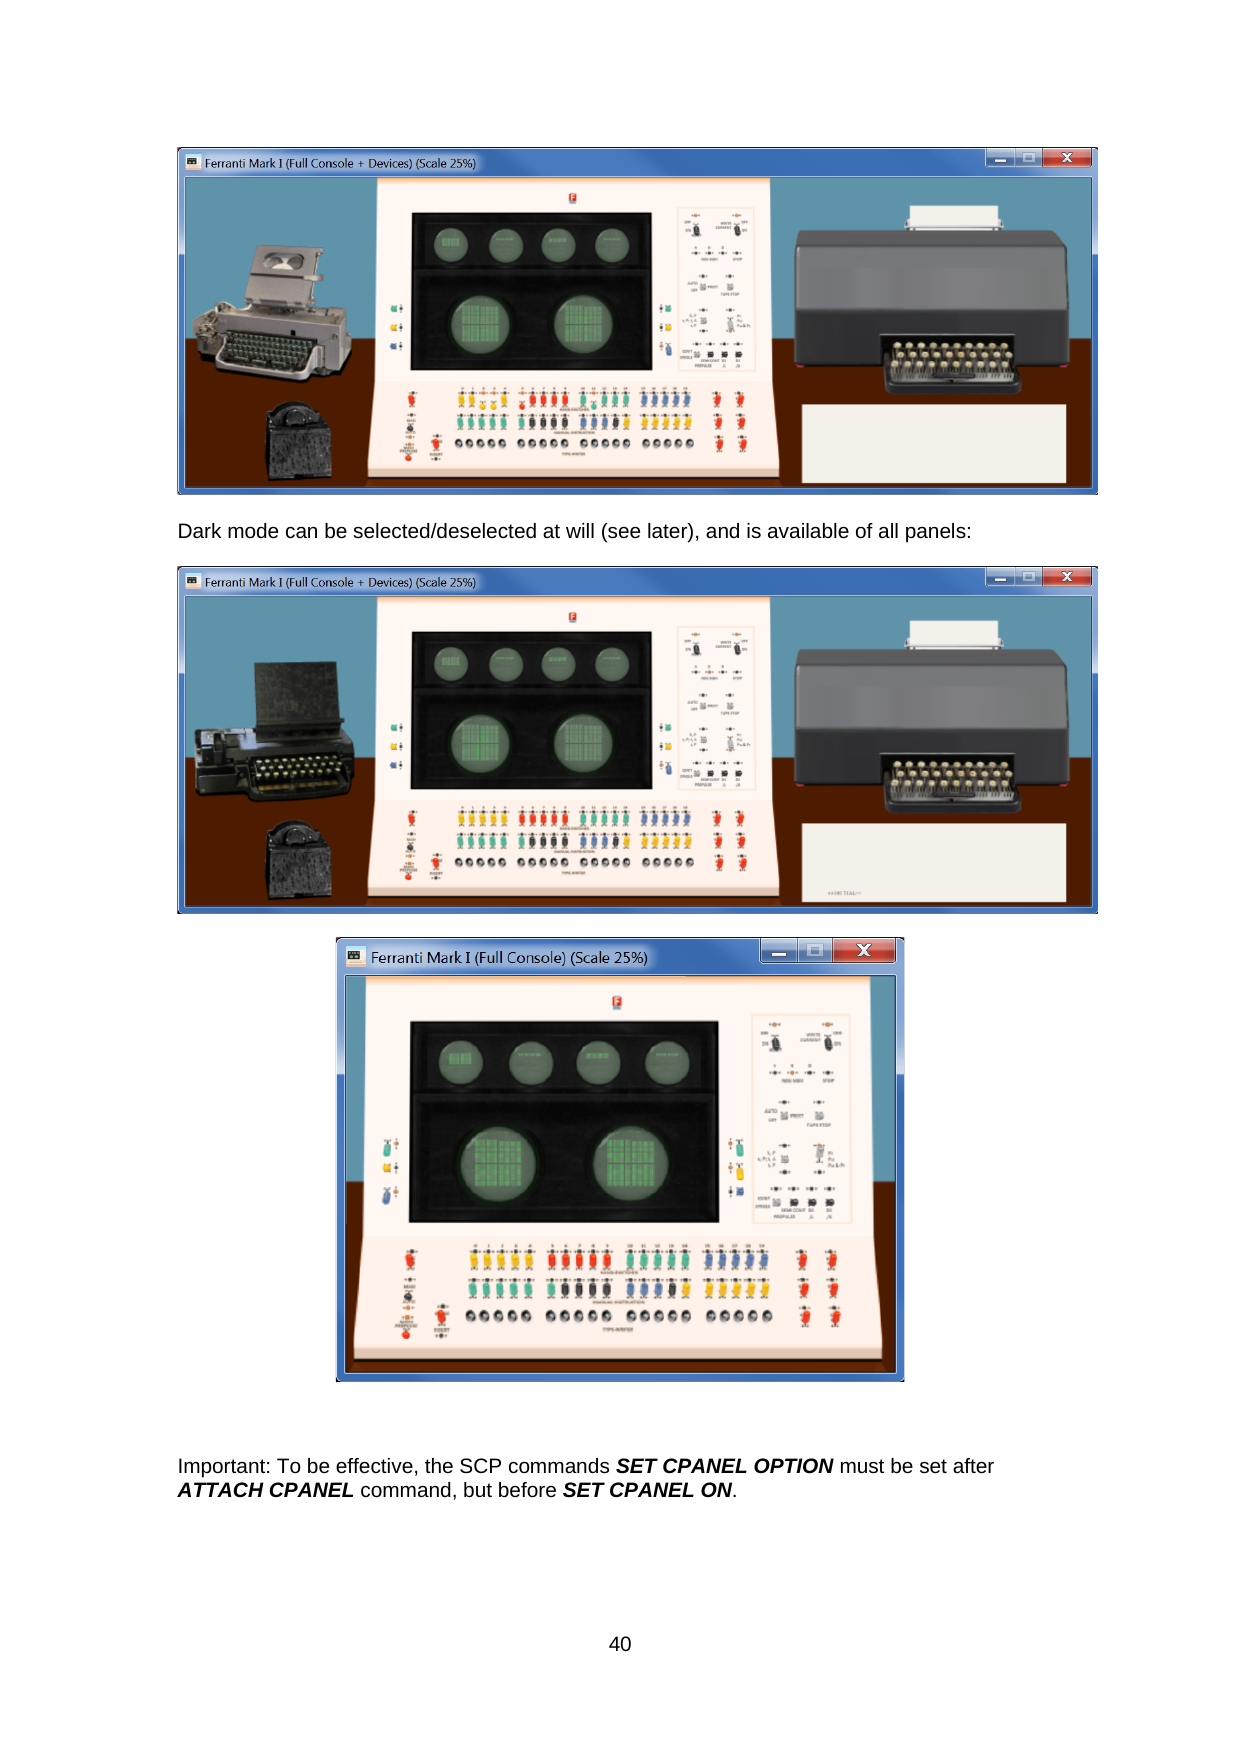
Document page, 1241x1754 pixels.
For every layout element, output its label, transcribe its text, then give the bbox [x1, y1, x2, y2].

picture [335, 937, 905, 1382]
text Dark mode can be selected/deselected at will (see later), and is available of all panels: [177, 518, 1063, 542]
picture [177, 147, 1098, 495]
picture [177, 566, 1098, 914]
text Important: To be effective, the SCP commands SET CPANEL OPTION must be set after ATTACH CPANEL command, but before SET CPANEL ON. [177, 1454, 1063, 1502]
